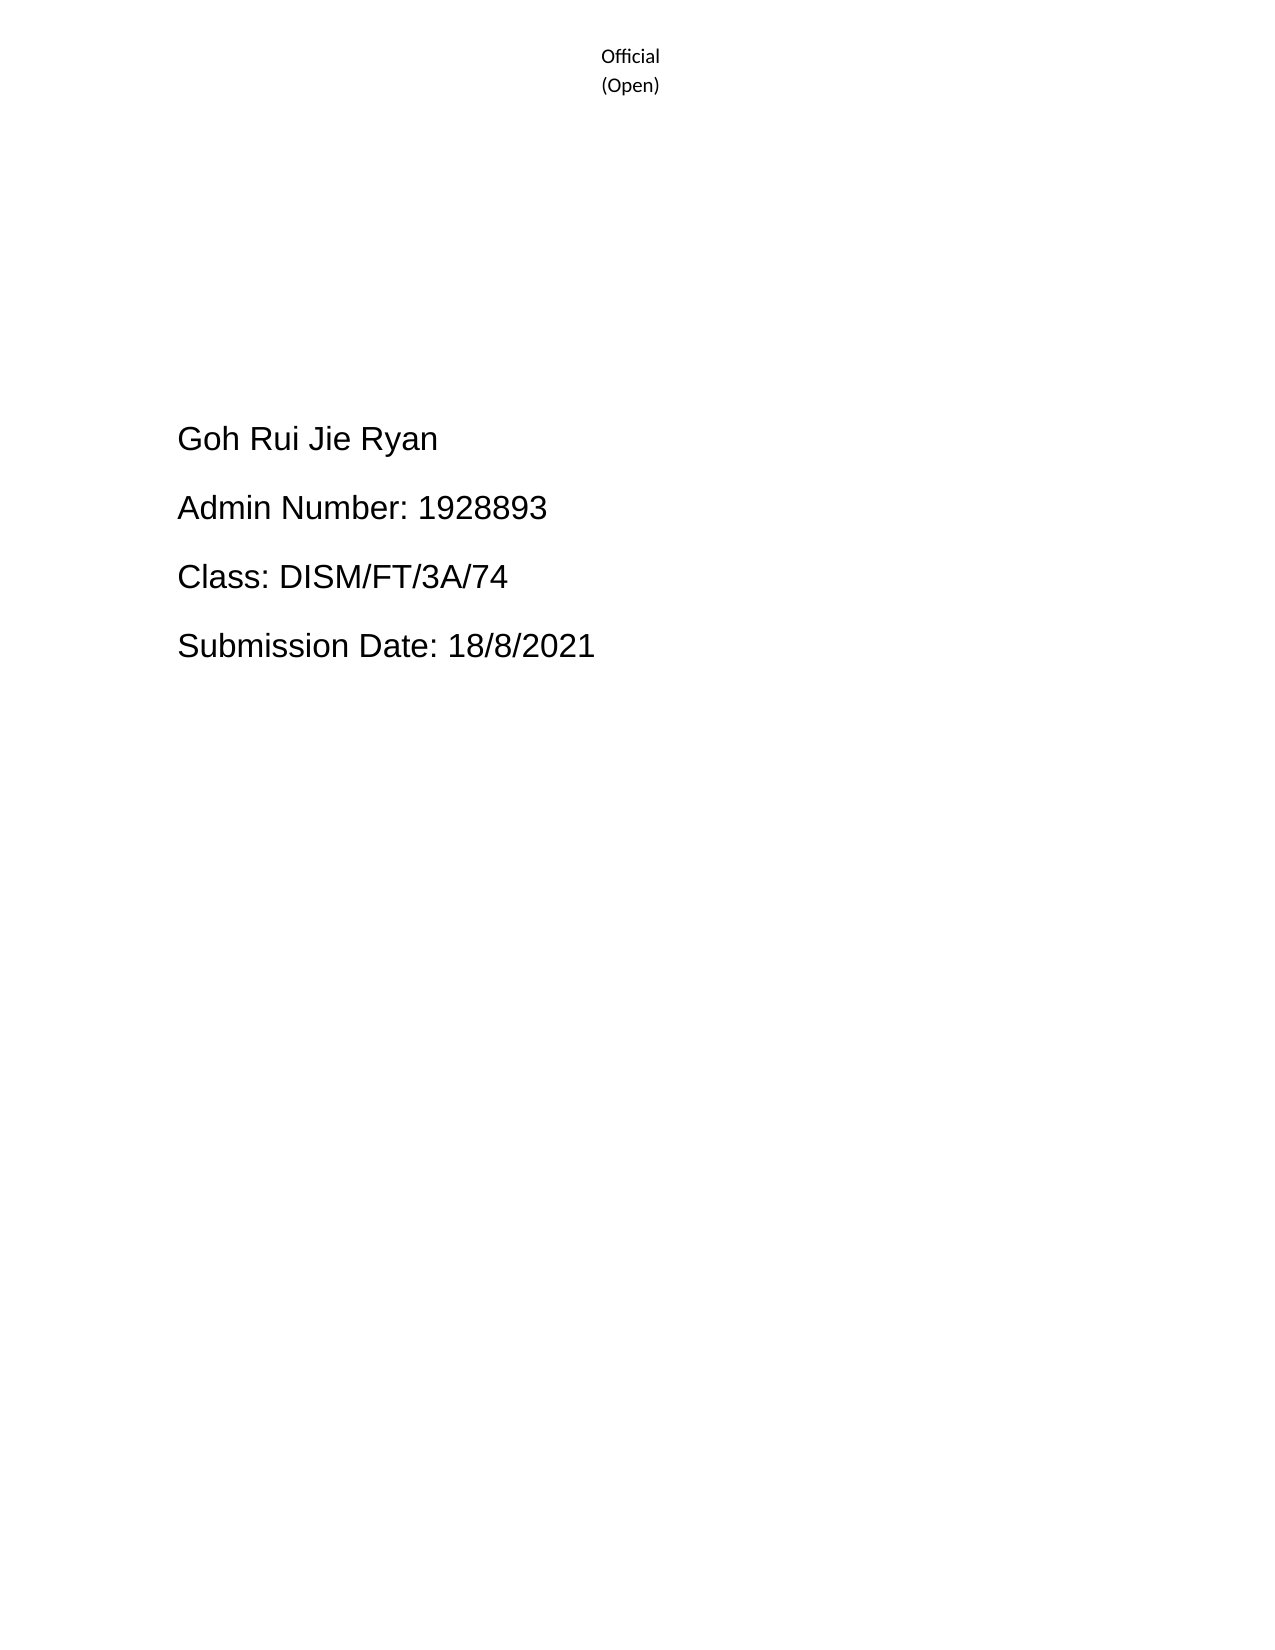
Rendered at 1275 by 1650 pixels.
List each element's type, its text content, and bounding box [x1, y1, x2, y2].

table_header Goh Rui Jie Ryan Admin Number: 1928893 Class: DISM/FT/3A/74 Submission Date: 18/8/2021 [150, 371, 864, 716]
